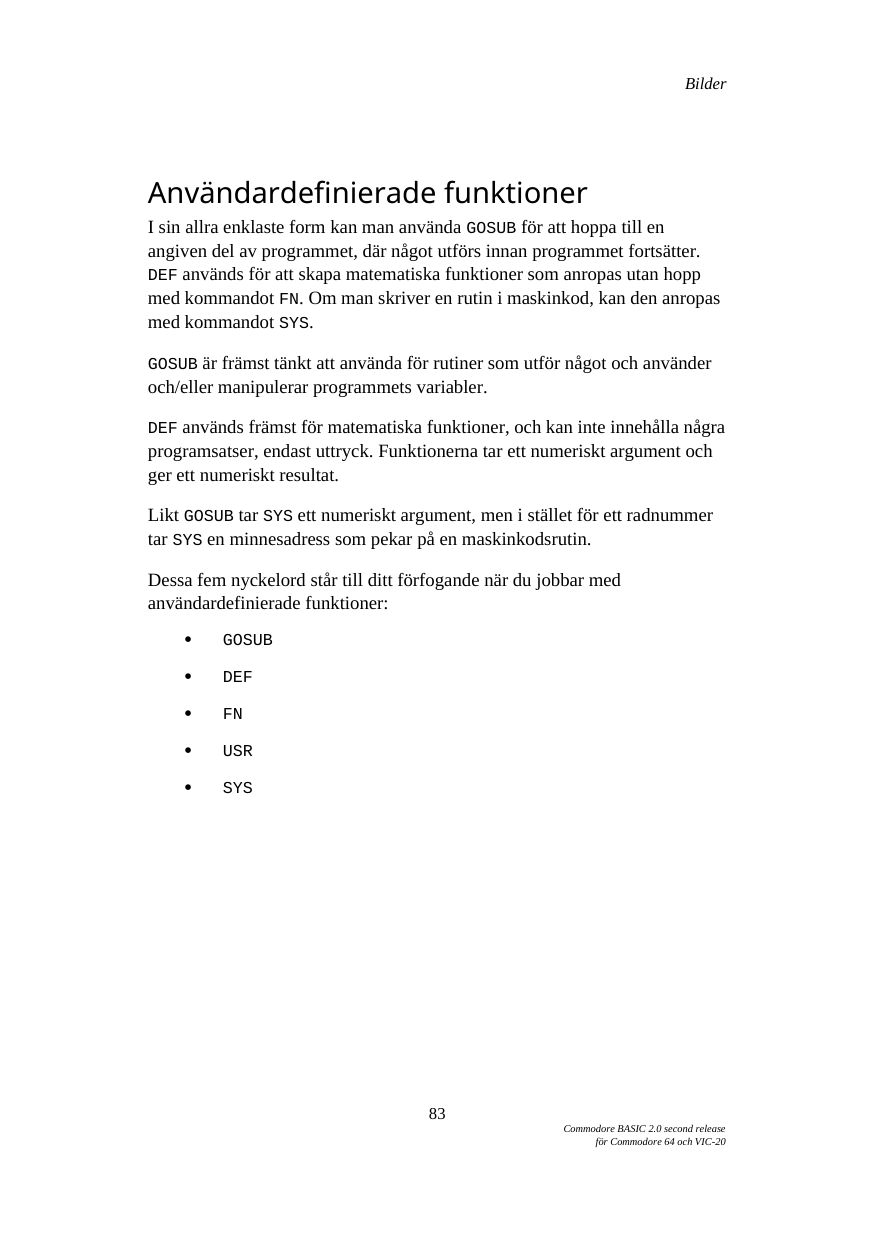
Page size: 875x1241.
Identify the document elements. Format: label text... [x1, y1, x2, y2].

text I sin allra enklaste form kan man använda GOSUB för att hoppa till en angiven del av programmet, där något utförs innan programmet fortsätter. DEF används för att skapa matematiska funktioner som anropas utan hopp med kommandot FN. Om man skriver en rutin i maskinkod, kan den anropas med kommandot SYS. [148, 216, 726, 334]
subtitle Användardefinierade funktioner [148, 173, 726, 212]
list SYS [185, 780, 726, 798]
list USR [185, 743, 726, 762]
text Dessa fem nyckelord står till ditt förfogande när du jobbar med användardefinierade funktioner: [148, 569, 726, 613]
text GOSUB är främst tänkt att använda för rutiner som utför något och använder och/eller manipulerar programmets variabler. [148, 352, 726, 398]
list GOSUB [185, 632, 726, 651]
list DEF [185, 669, 726, 688]
text DEF används främst för matematiska funktioner, och kan inte innehålla några programsatser, endast uttryck. Funktionerna tar ett numeriskt argument och ger ett numeriskt resultat. [148, 416, 726, 485]
list FN [185, 706, 726, 724]
text Likt GOSUB tar SYS ett numeriskt argument, men i stället för ett radnummer tar SYS en minnesadress som pekar på en maskinkodsrutin. [148, 503, 726, 550]
